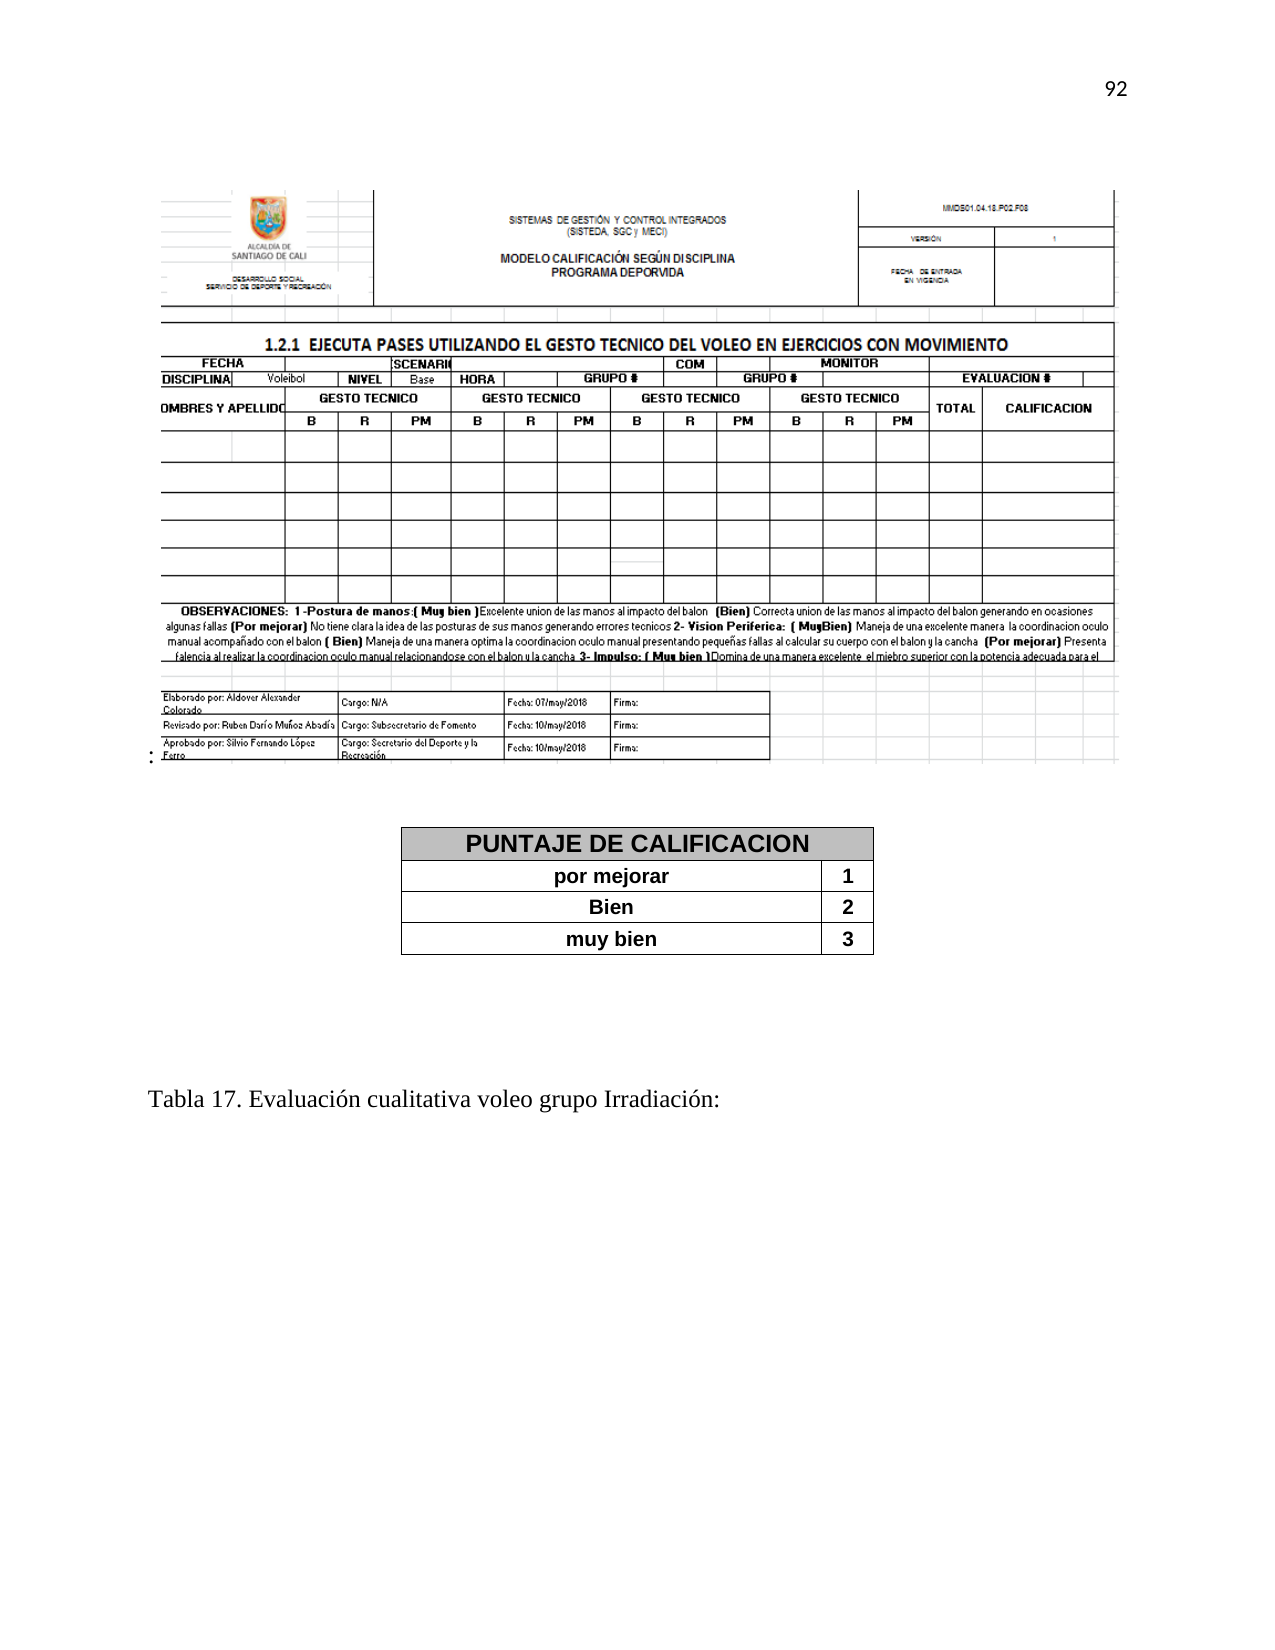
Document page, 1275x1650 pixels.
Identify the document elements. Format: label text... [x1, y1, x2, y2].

table_cell por mejorar [402, 861, 821, 891]
table_cell muy bien [402, 923, 821, 953]
table_cell 3 [822, 923, 873, 953]
table_header PUNTAJE DE CALIFICACION [402, 828, 873, 860]
table_cell Bien [402, 892, 821, 922]
table_cell 1 [822, 861, 873, 891]
text Tabla 17. Evaluación cualitativa voleo grupo Irradiación: [148, 1084, 1181, 1113]
table_cell 2 [822, 892, 873, 922]
picture [161, 190, 1120, 764]
